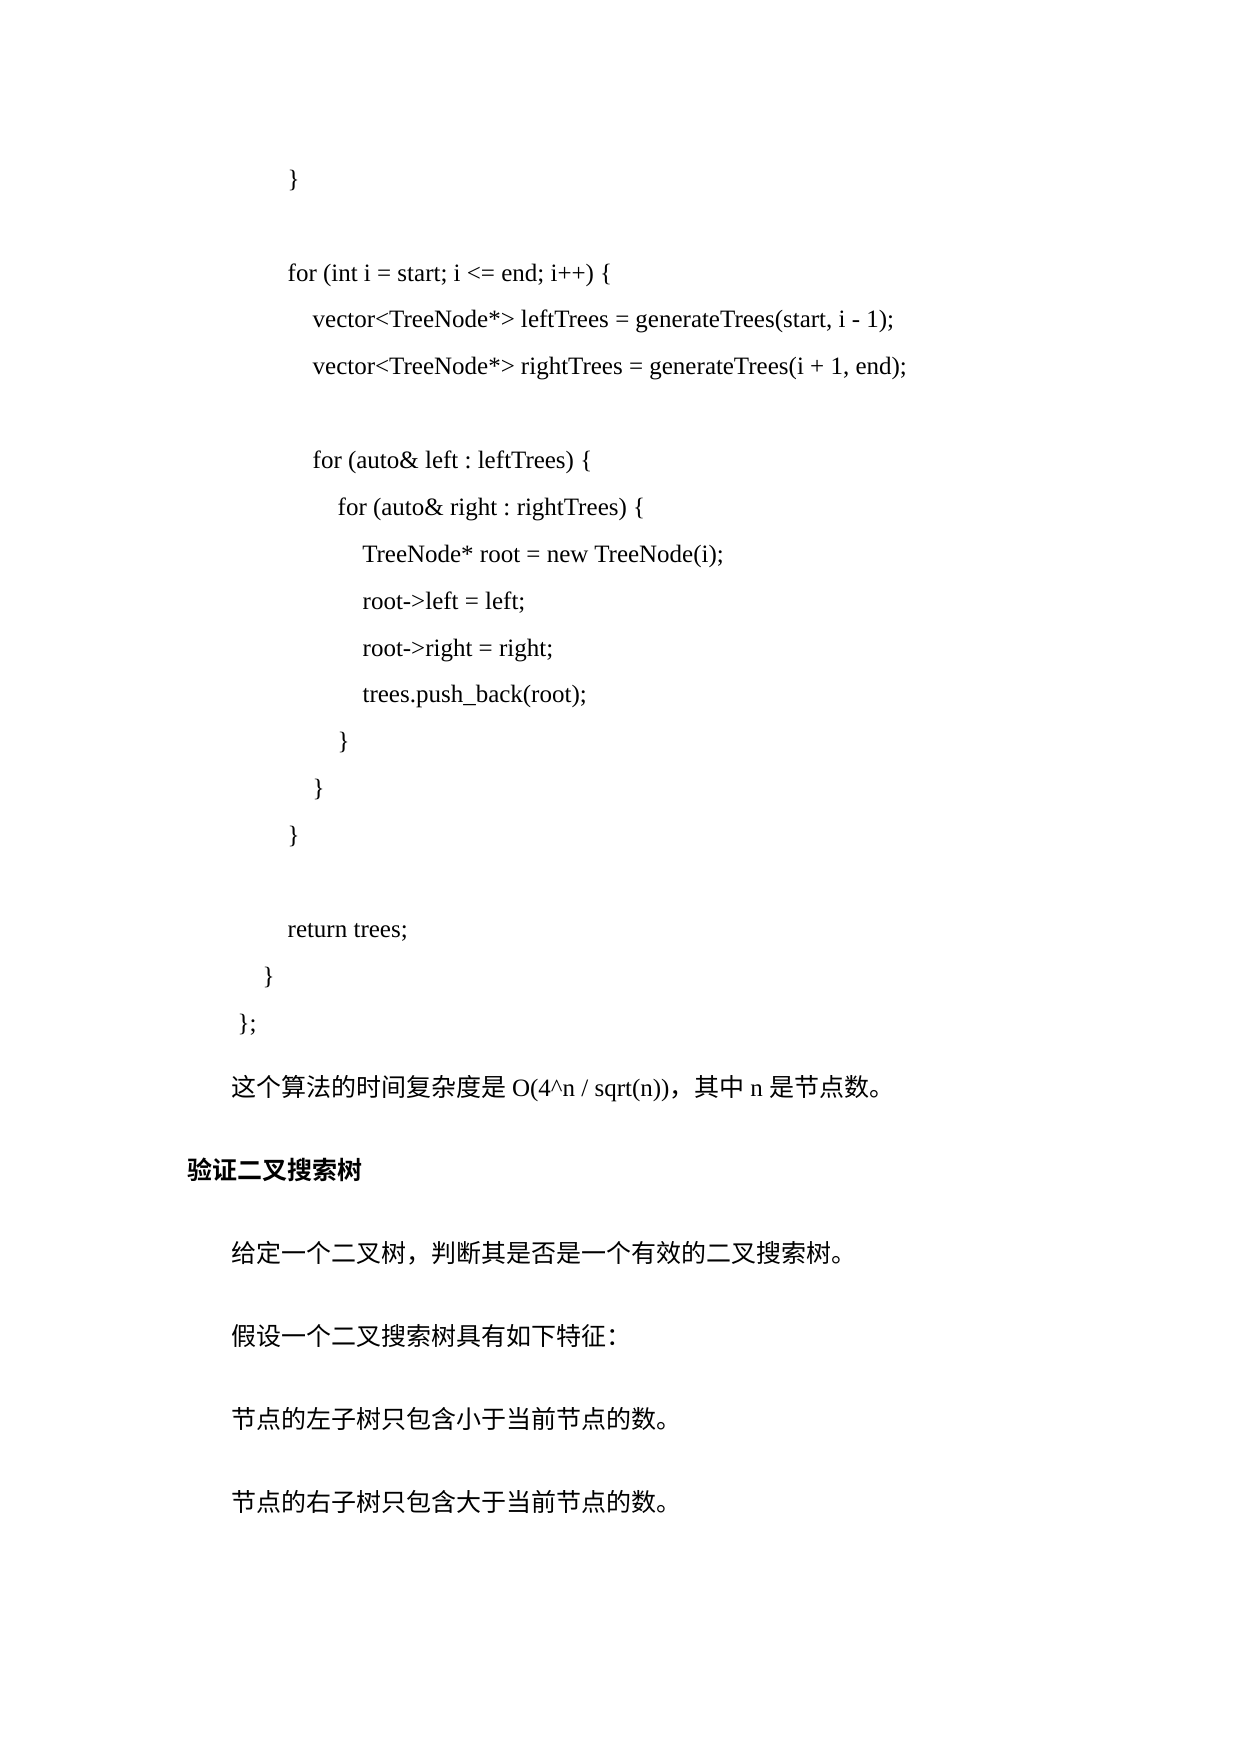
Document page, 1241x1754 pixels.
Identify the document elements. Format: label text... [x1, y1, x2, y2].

text trees.push_back(root); [237, 678, 1053, 710]
text vector<TreeNode*> leftTrees = generateTrees(start, i - 1); [237, 303, 1053, 335]
text 假设一个二叉搜索树具有如下特征： [187, 1302, 1053, 1367]
text TreeNode* root = new TreeNode(i); [237, 537, 1053, 569]
text } [237, 771, 1053, 804]
subtitle 验证二叉搜索树 [187, 1136, 1053, 1201]
text for (auto& right : rightTrees) { [237, 490, 1053, 523]
text 节点的左子树只包含小于当前节点的数。 [187, 1385, 1053, 1450]
text 给定一个二叉树，判断其是否是一个有效的二叉搜索树。 [187, 1219, 1053, 1284]
text } [237, 959, 1053, 991]
text 节点的右子树只包含大于当前节点的数。 [187, 1468, 1053, 1533]
text } [237, 724, 1053, 757]
text return trees; [237, 912, 1053, 944]
text } [237, 818, 1053, 851]
text } [237, 162, 1053, 194]
text root->left = left; [237, 584, 1053, 616]
text }; [237, 1006, 1053, 1038]
text vector<TreeNode*> rightTrees = generateTrees(i + 1, end); [237, 349, 1053, 382]
text 这个算法的时间复杂度是 O(4^n / sqrt(n))，其中 n 是节点数。 [187, 1053, 1053, 1118]
text root->right = right; [237, 631, 1053, 663]
text for (int i = start; i <= end; i++) { [237, 256, 1053, 288]
text for (auto& left : leftTrees) { [237, 443, 1053, 476]
